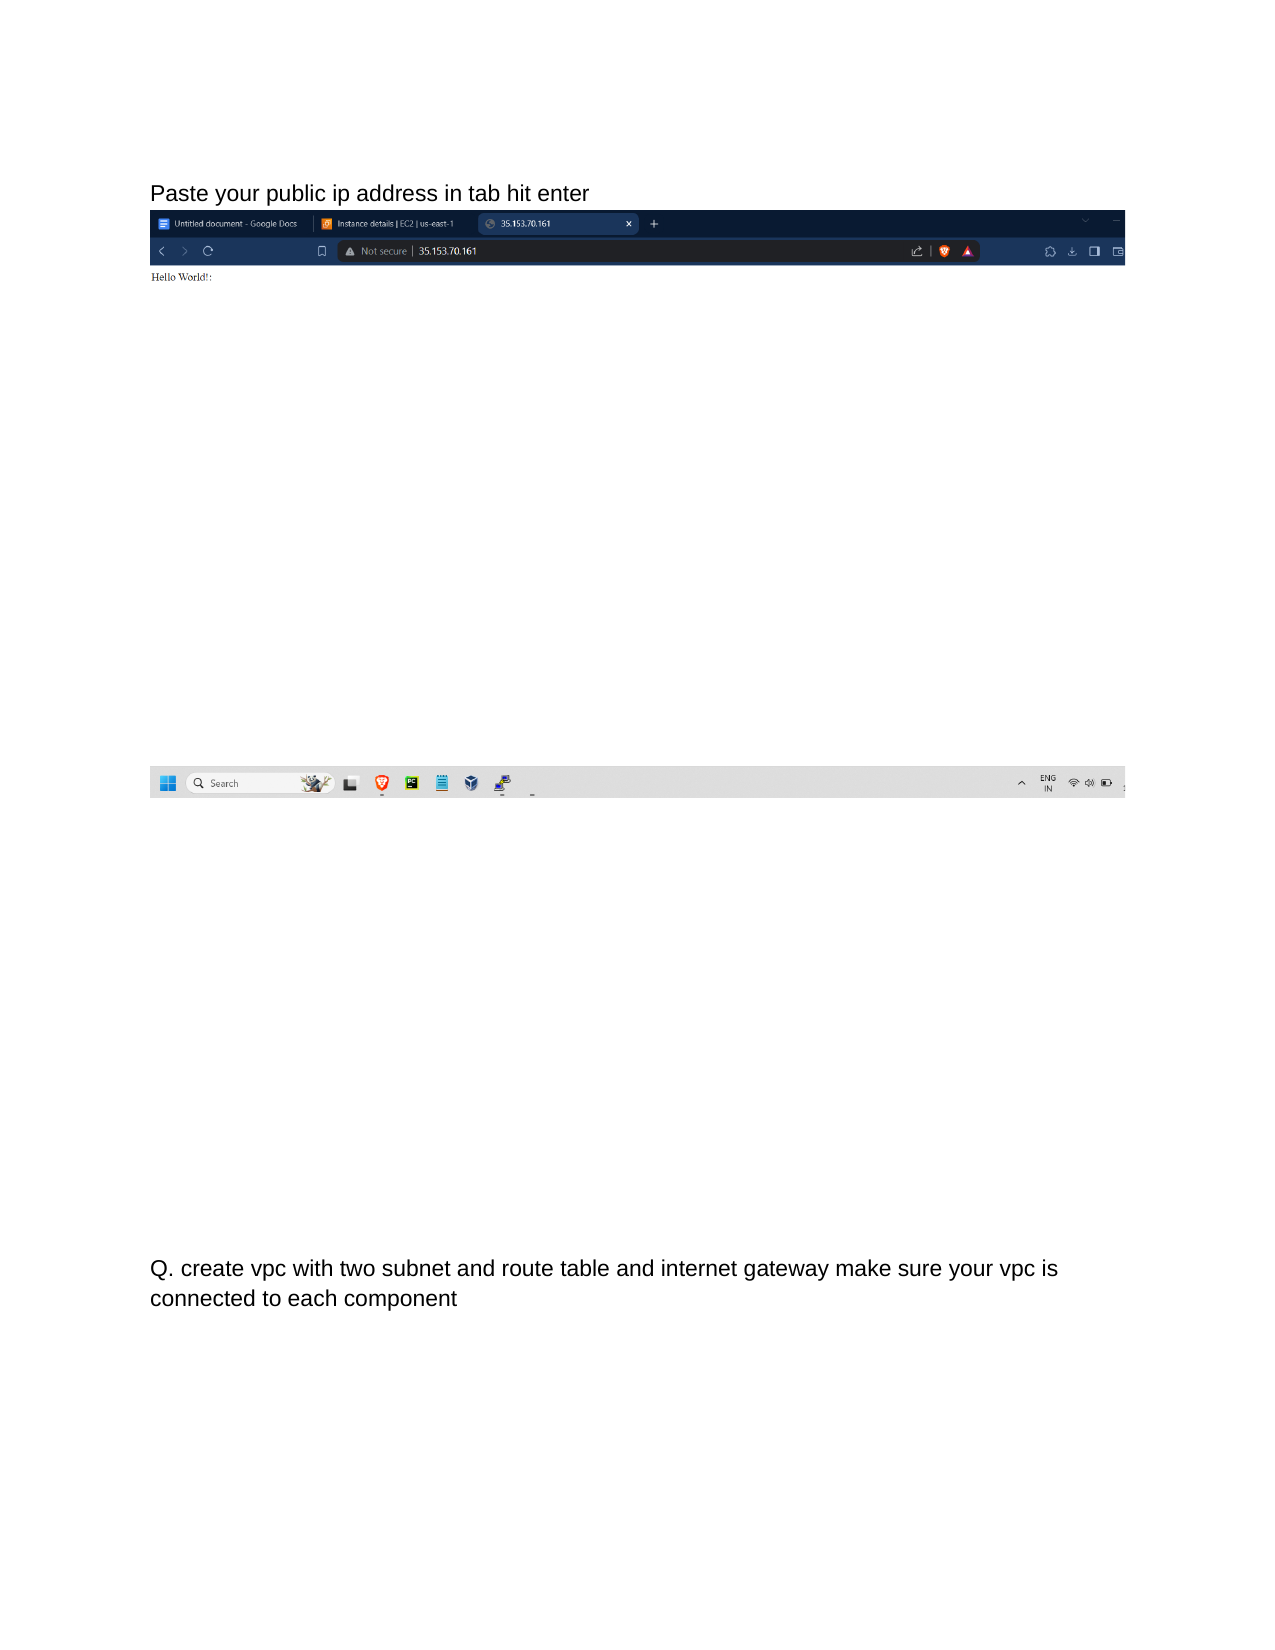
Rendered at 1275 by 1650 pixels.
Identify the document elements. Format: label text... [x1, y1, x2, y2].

text Q. create vpc with two subnet and route table and internet gateway make sure your vpc is connected to each component [150, 1255, 1125, 1311]
text Paste your public ip address in tab hit enter [150, 180, 1125, 207]
picture [150, 210, 1125, 798]
